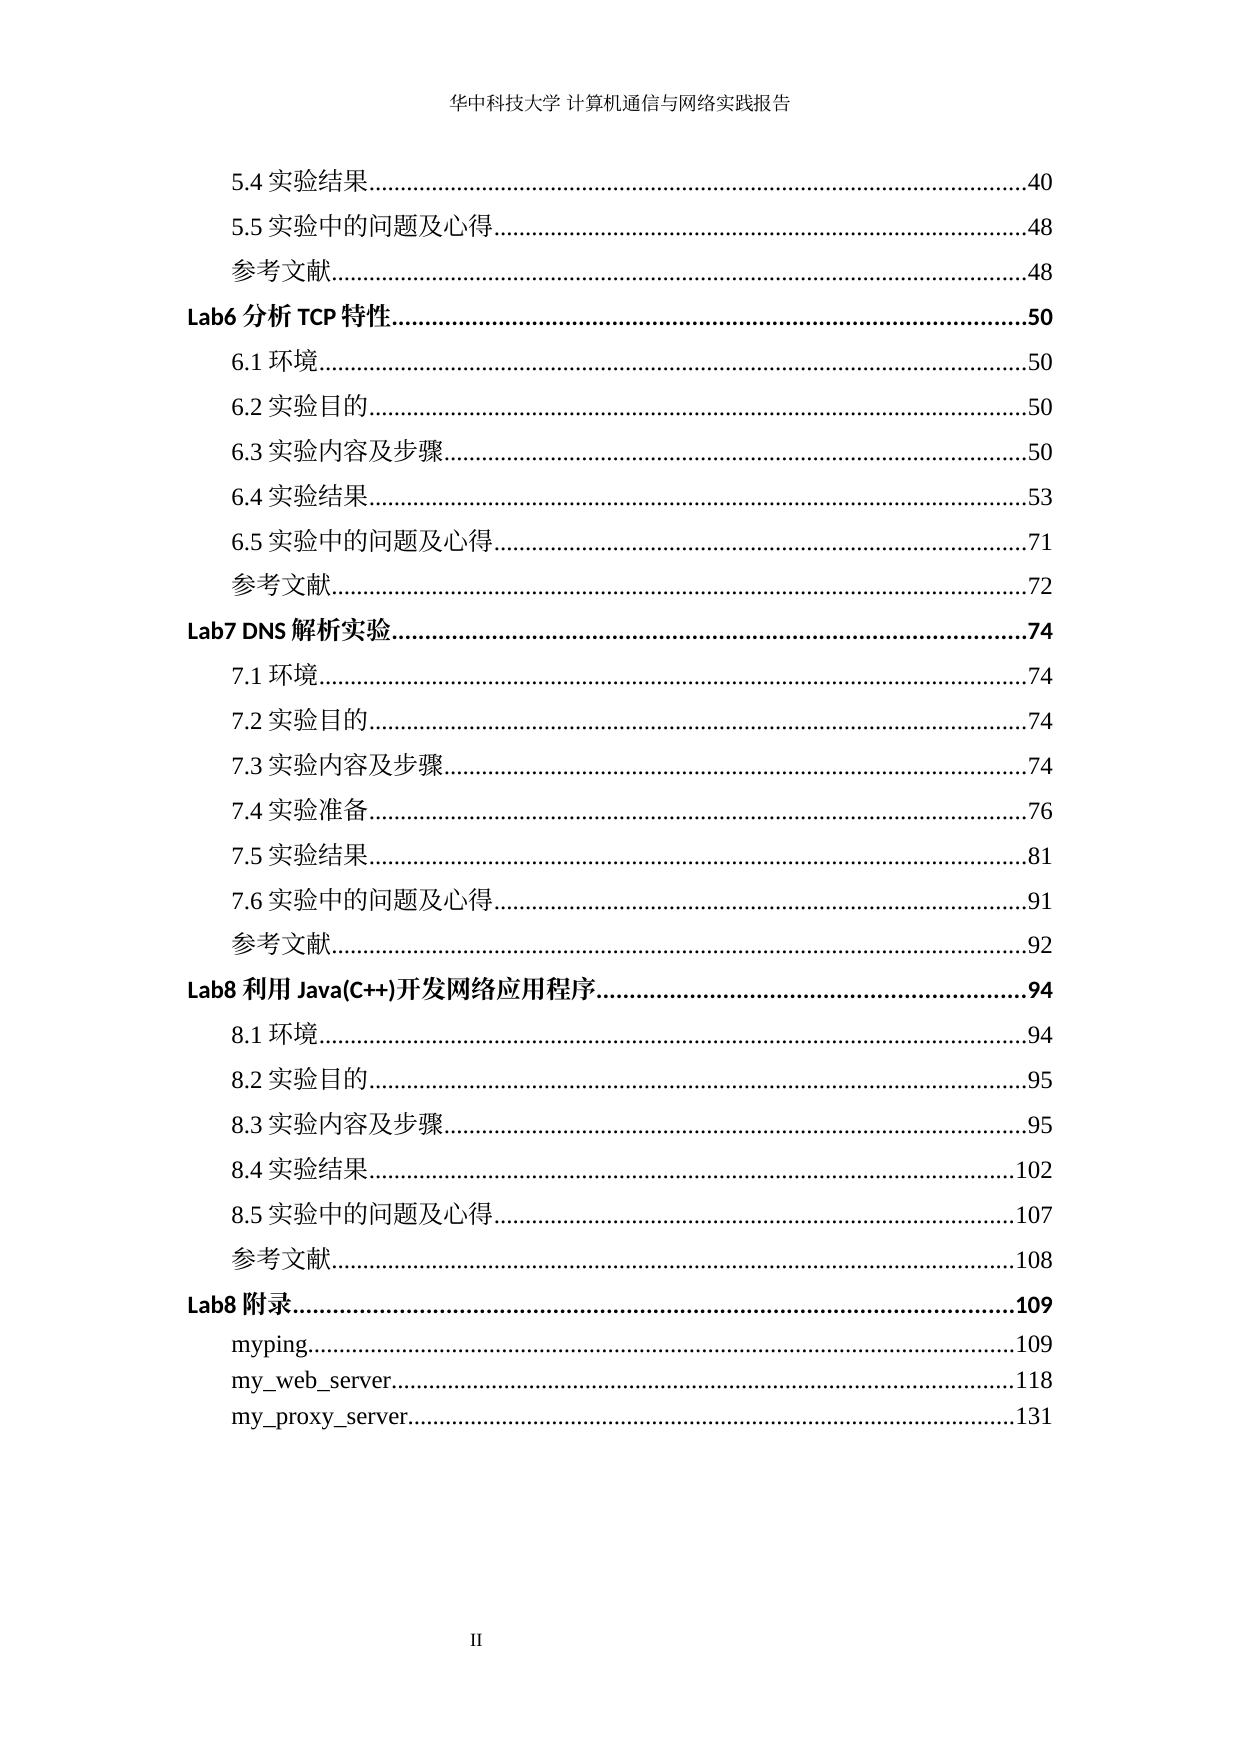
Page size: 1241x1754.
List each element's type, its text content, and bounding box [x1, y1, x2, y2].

text 8.3 实验内容及步骤 95 [231, 1105, 1053, 1141]
text Lab8 附录 109 [187, 1284, 1053, 1320]
text 参考文献 72 [231, 566, 1053, 602]
text 7.2 实验目的 74 [231, 701, 1053, 737]
text 7.6 实验中的问题及心得 91 [231, 880, 1053, 916]
text 5.5 实验中的问题及心得 48 [231, 207, 1053, 243]
text 7.3 实验内容及步骤 74 [231, 746, 1053, 782]
text 6.2 实验目的 50 [231, 386, 1053, 422]
text 7.4 实验准备 76 [231, 791, 1053, 826]
text 6.5 实验中的问题及心得 71 [231, 521, 1053, 557]
text 7.5 实验结果 81 [231, 835, 1053, 871]
text Lab6 分析TCP特性 50 [187, 297, 1053, 333]
text Lab7 DNS解析实验 74 [187, 611, 1053, 647]
text 8.1 环境 94 [231, 1015, 1053, 1051]
text Lab8 利用Java(C++)开发网络应用程序 94 [187, 970, 1053, 1006]
text 8.2 实验目的 95 [231, 1060, 1053, 1096]
text 参考文献 48 [231, 252, 1053, 288]
text 6.1 环境 50 [231, 342, 1053, 377]
text 5.4 实验结果 40 [231, 162, 1053, 198]
text myping 109 [231, 1329, 1053, 1358]
text 7.1 环境 74 [231, 656, 1053, 692]
text 参考文献 92 [231, 925, 1053, 961]
text 8.5 实验中的问题及心得 107 [231, 1194, 1053, 1231]
text my_proxy_server 131 [231, 1401, 1053, 1430]
text 6.4 实验结果 53 [231, 476, 1053, 512]
text 8.4 实验结果 102 [231, 1150, 1053, 1186]
text 6.3 实验内容及步骤 50 [231, 431, 1053, 467]
text 参考文献 108 [231, 1239, 1053, 1275]
text my_web_server 118 [231, 1365, 1053, 1394]
